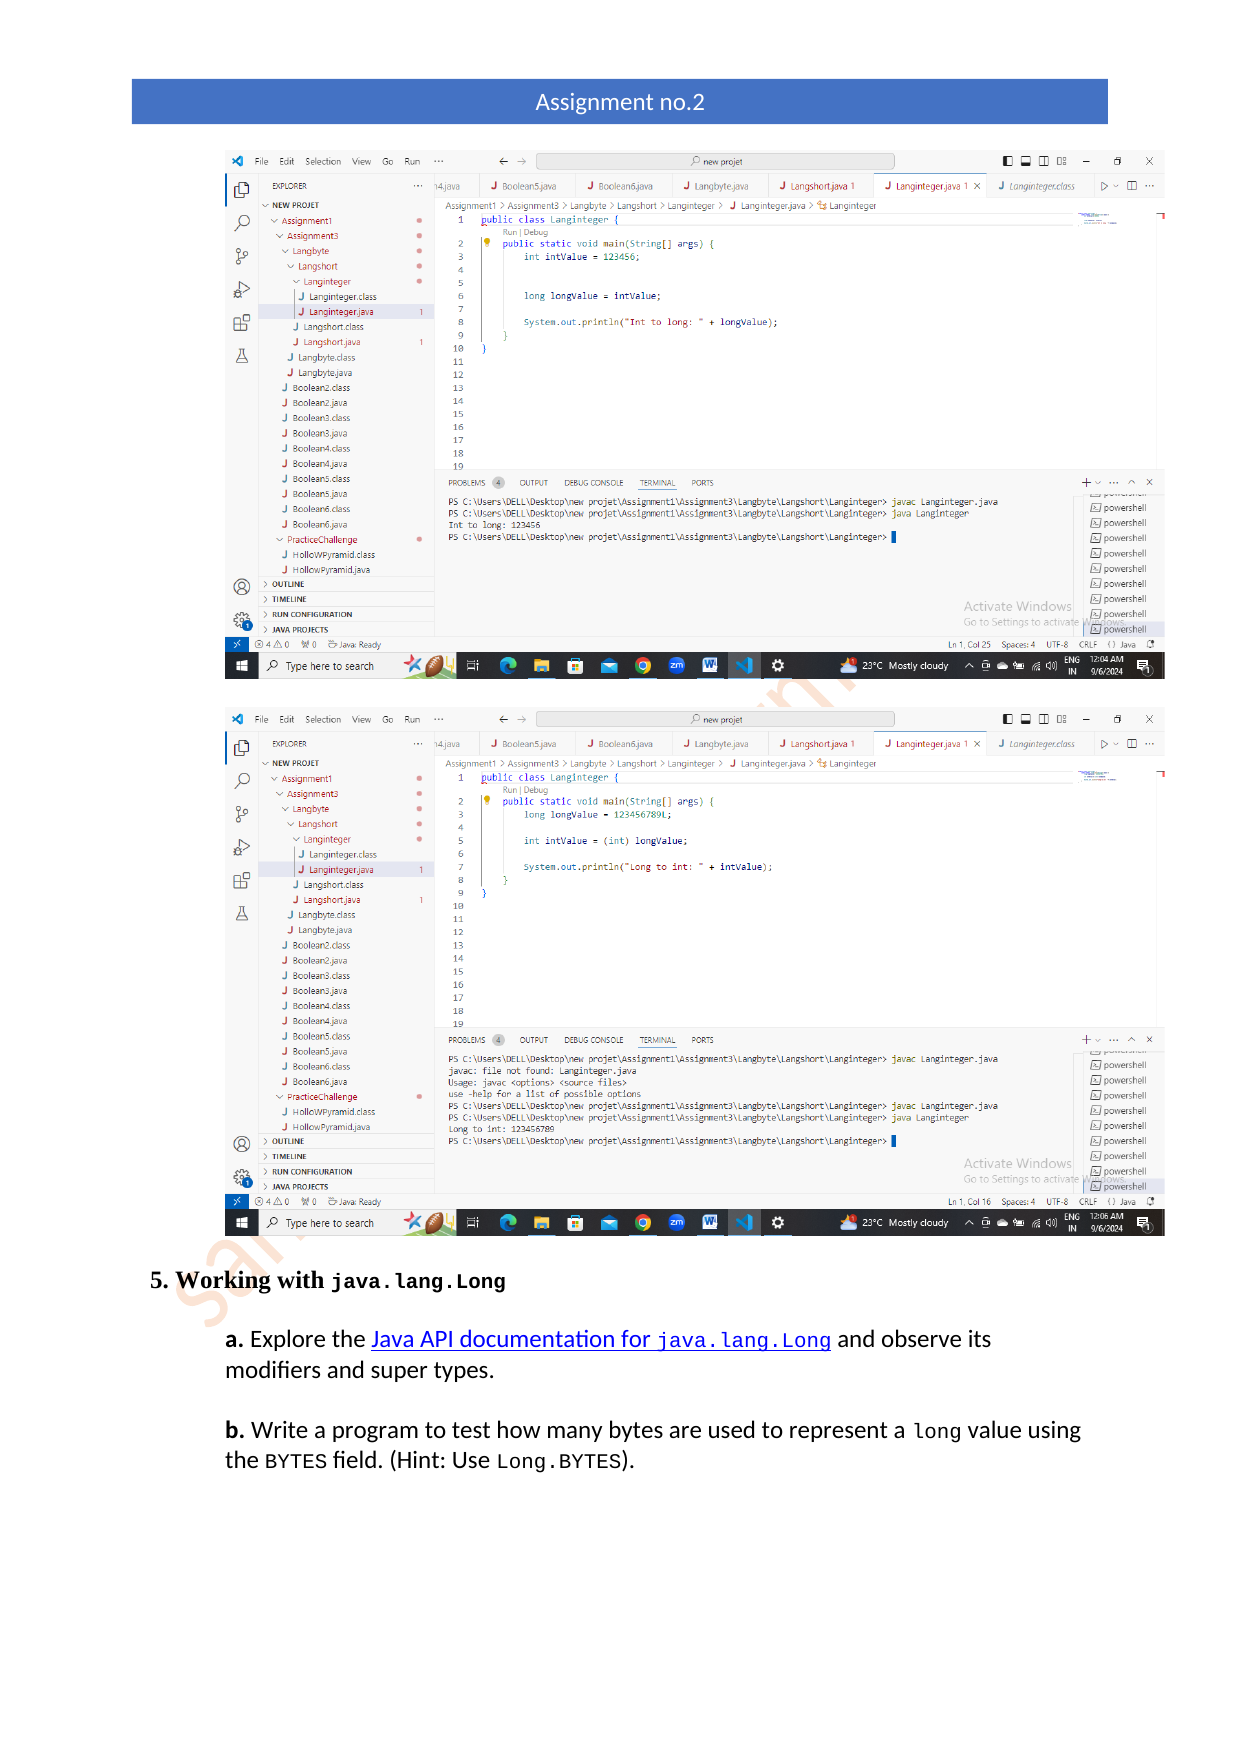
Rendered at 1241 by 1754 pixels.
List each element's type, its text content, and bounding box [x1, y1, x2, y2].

subtitle 5. Working with java.lang.Long [150, 1265, 1090, 1294]
text b. Write a program to test how many bytes are used to represent a long value using the BYTES field. (Hint: Use Long.BYTES). [225, 1414, 1090, 1475]
text a. Explore the Java API documentation for java.lang.Long and observe its modifiers and super types. [225, 1323, 1090, 1384]
picture [225, 150, 1165, 679]
picture [225, 707, 1165, 1236]
